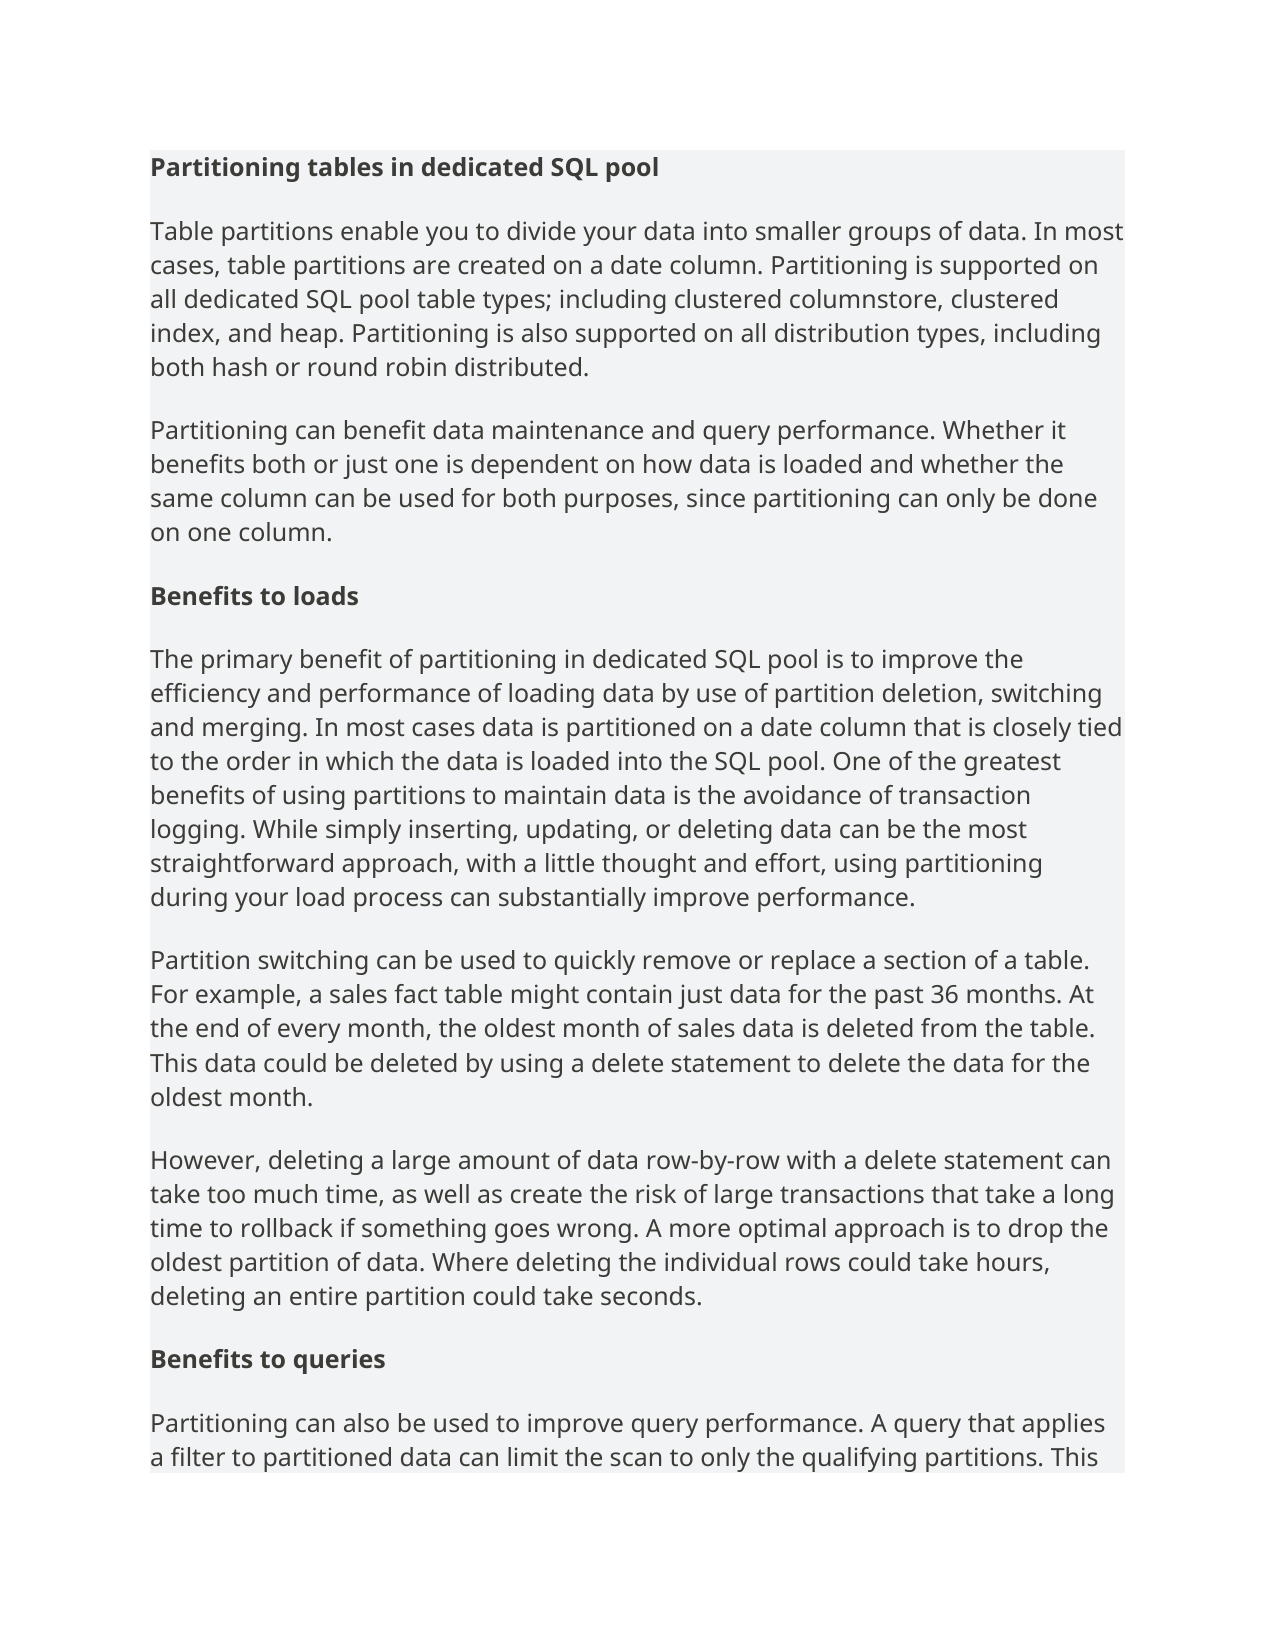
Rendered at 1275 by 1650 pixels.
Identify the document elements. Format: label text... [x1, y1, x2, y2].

text Benefits to queries [150, 1342, 1125, 1376]
text However, deleting a large amount of data row-by-row with a delete statement can take too much time, as well as create the risk of large transactions that take a long time to rollback if something goes wrong. A more optimal approach is to drop the oldest partition of data. Where deleting the individual rows could take hours, deleting an entire partition could take seconds. [150, 1142, 1125, 1313]
text Partitioning tables in dedicated SQL pool [150, 150, 1125, 184]
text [150, 1405, 1125, 1473]
text Benefits to loads [150, 578, 1125, 612]
text Partition switching can be used to quickly remove or replace a section of a table. For example, a sales fact table might contain just data for the past 36 months. At the end of every month, the oldest month of sales data is deleted from the table. This data could be deleted by using a delete statement to delete the data for the oldest month. [150, 943, 1125, 1113]
text Table partitions enable you to divide your data into smaller groups of data. In most cases, table partitions are created on a date column. Partitioning is supported on all dedicated SQL pool table types; including clustered columnstore, clustered index, and heap. Partitioning is also supported on all distribution types, including both hash or round robin distributed. [150, 213, 1125, 383]
text Partitioning can benefit data maintenance and query performance. Whether it benefits both or just one is dependent on how data is loaded and whether the same column can be used for both purposes, since partitioning can only be done on one column. [150, 413, 1125, 549]
text The primary benefit of partitioning in dedicated SQL pool is to improve the efficiency and performance of loading data by use of partition deletion, switching and merging. In most cases data is partitioned on a date column that is closely tied to the order in which the data is loaded into the SQL pool. One of the greatest benefits of using partitions to maintain data is the avoidance of transaction logging. While simply inserting, updating, or deleting data can be the most straightforward approach, with a little thought and effort, using partitioning during your load process can substantially improve performance. [150, 641, 1125, 914]
